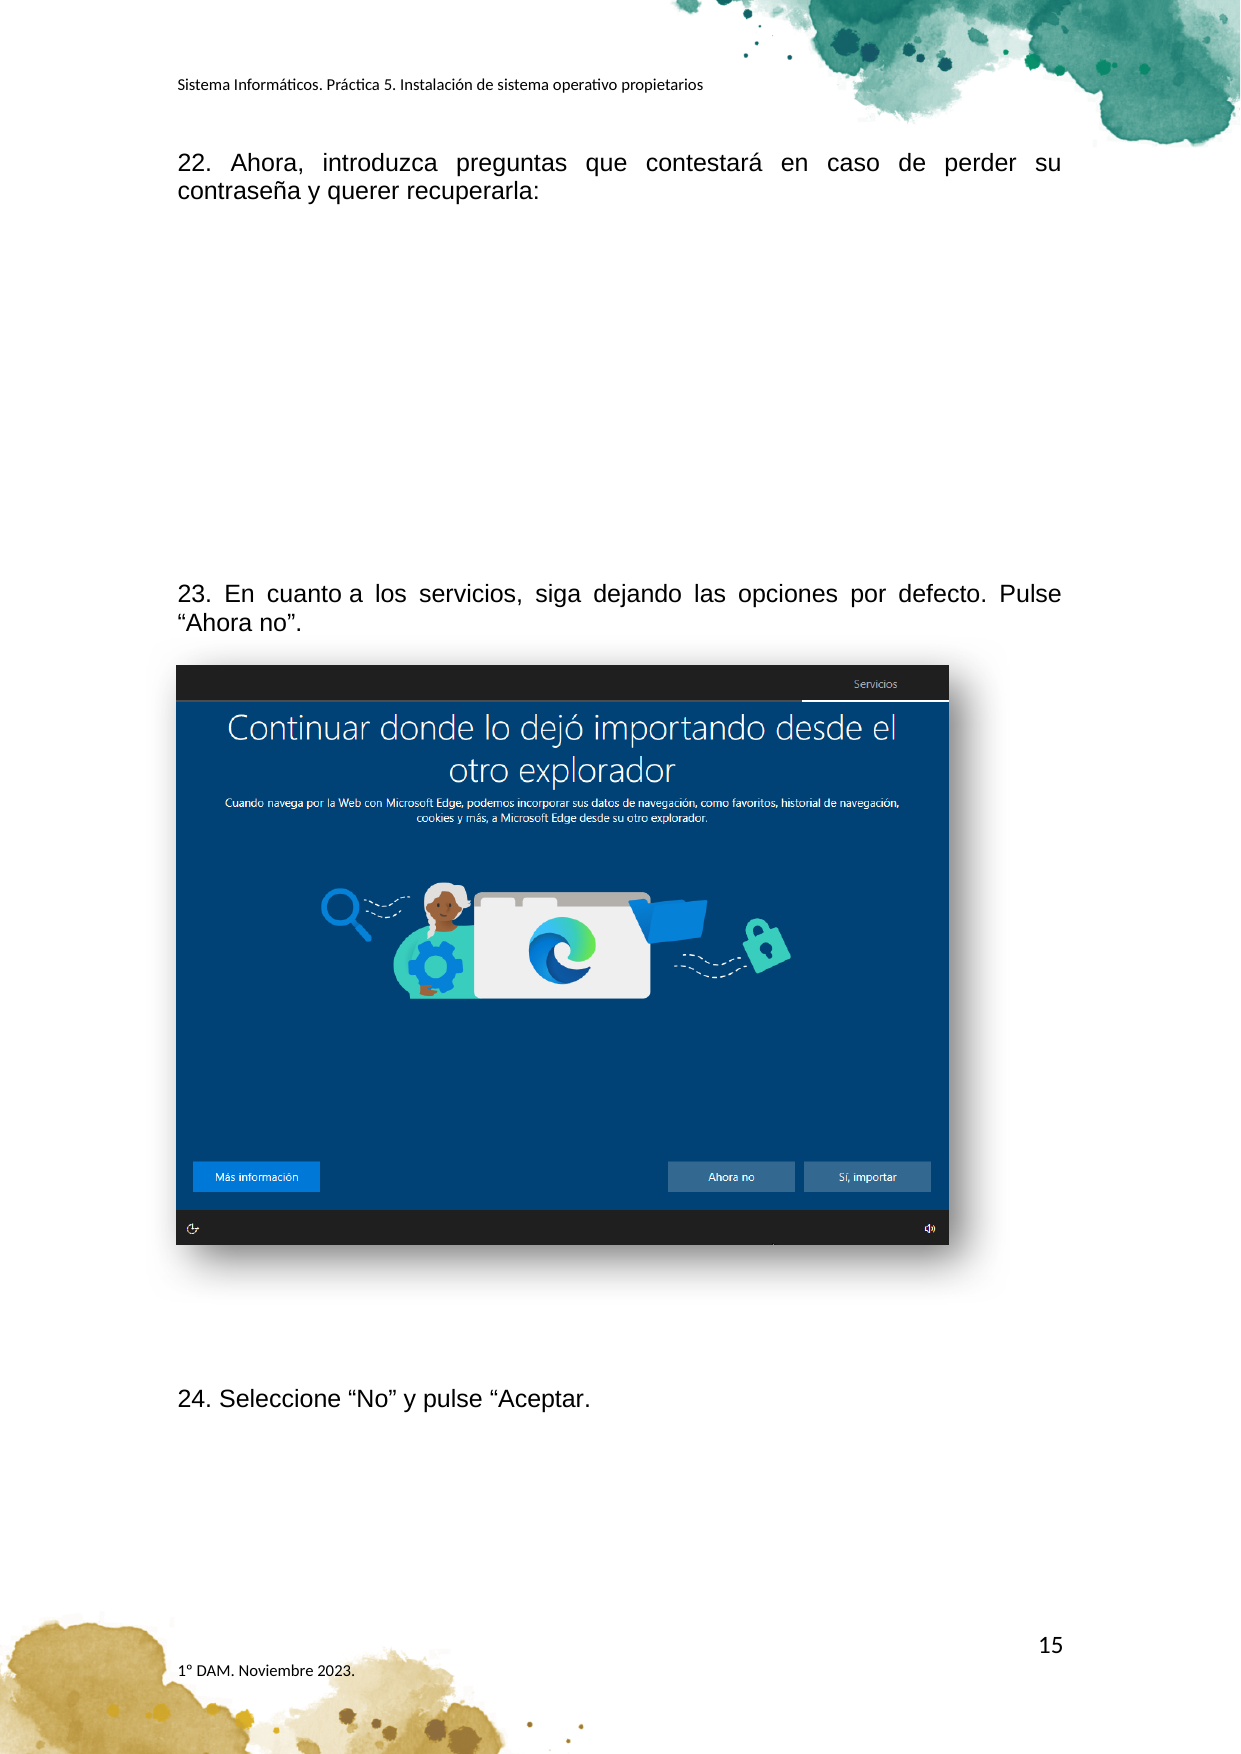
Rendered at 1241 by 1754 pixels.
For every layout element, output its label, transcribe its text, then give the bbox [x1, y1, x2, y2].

picture [403, 0, 1241, 380]
text 24. Seleccione “No” y pulse “Aceptar. [177, 1384, 1063, 1413]
picture [176, 665, 949, 1245]
text 23. En cuanto a los servicios, siga dejando las opciones por defecto. Pulse “Ahora no”. [177, 579, 1063, 636]
picture [0, 1275, 1139, 1754]
text 22. Ahora, introduzca preguntas que contestará en caso de perder su contraseña y querer recuperarla: [177, 148, 1063, 205]
